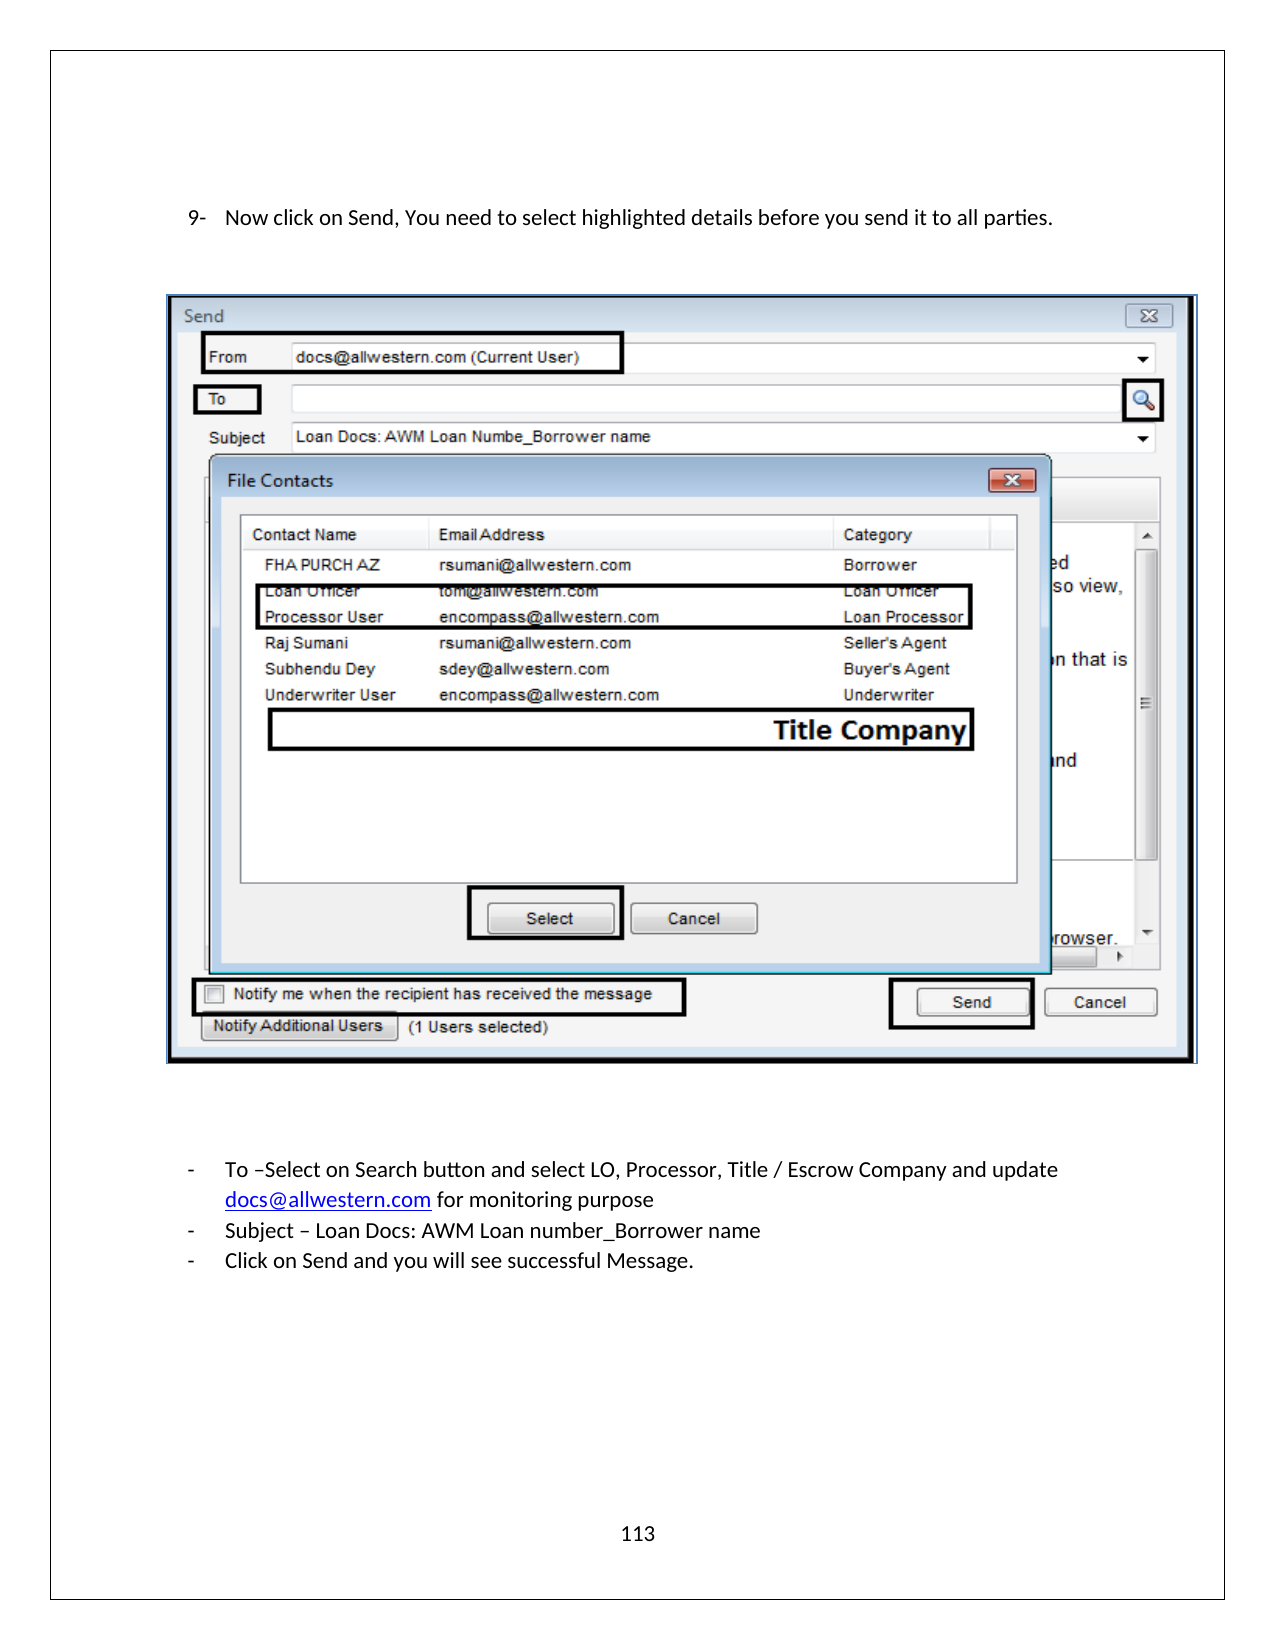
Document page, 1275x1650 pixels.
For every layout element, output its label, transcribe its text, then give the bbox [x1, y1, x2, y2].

list Now click on Send, You need to select highlighted details before you send it to all parties. [187, 203, 1125, 231]
list Click on Send and you will see successful Message. [187, 1246, 1125, 1274]
picture [167, 296, 1196, 1063]
list To –Select on Search button and select LO, Processor, Title / Escrow Company and update docs@allwestern.com for monitoring purpose [187, 1155, 1125, 1214]
list Subject – Loan Docs: AWM Loan number_Borrower name [187, 1216, 1125, 1244]
